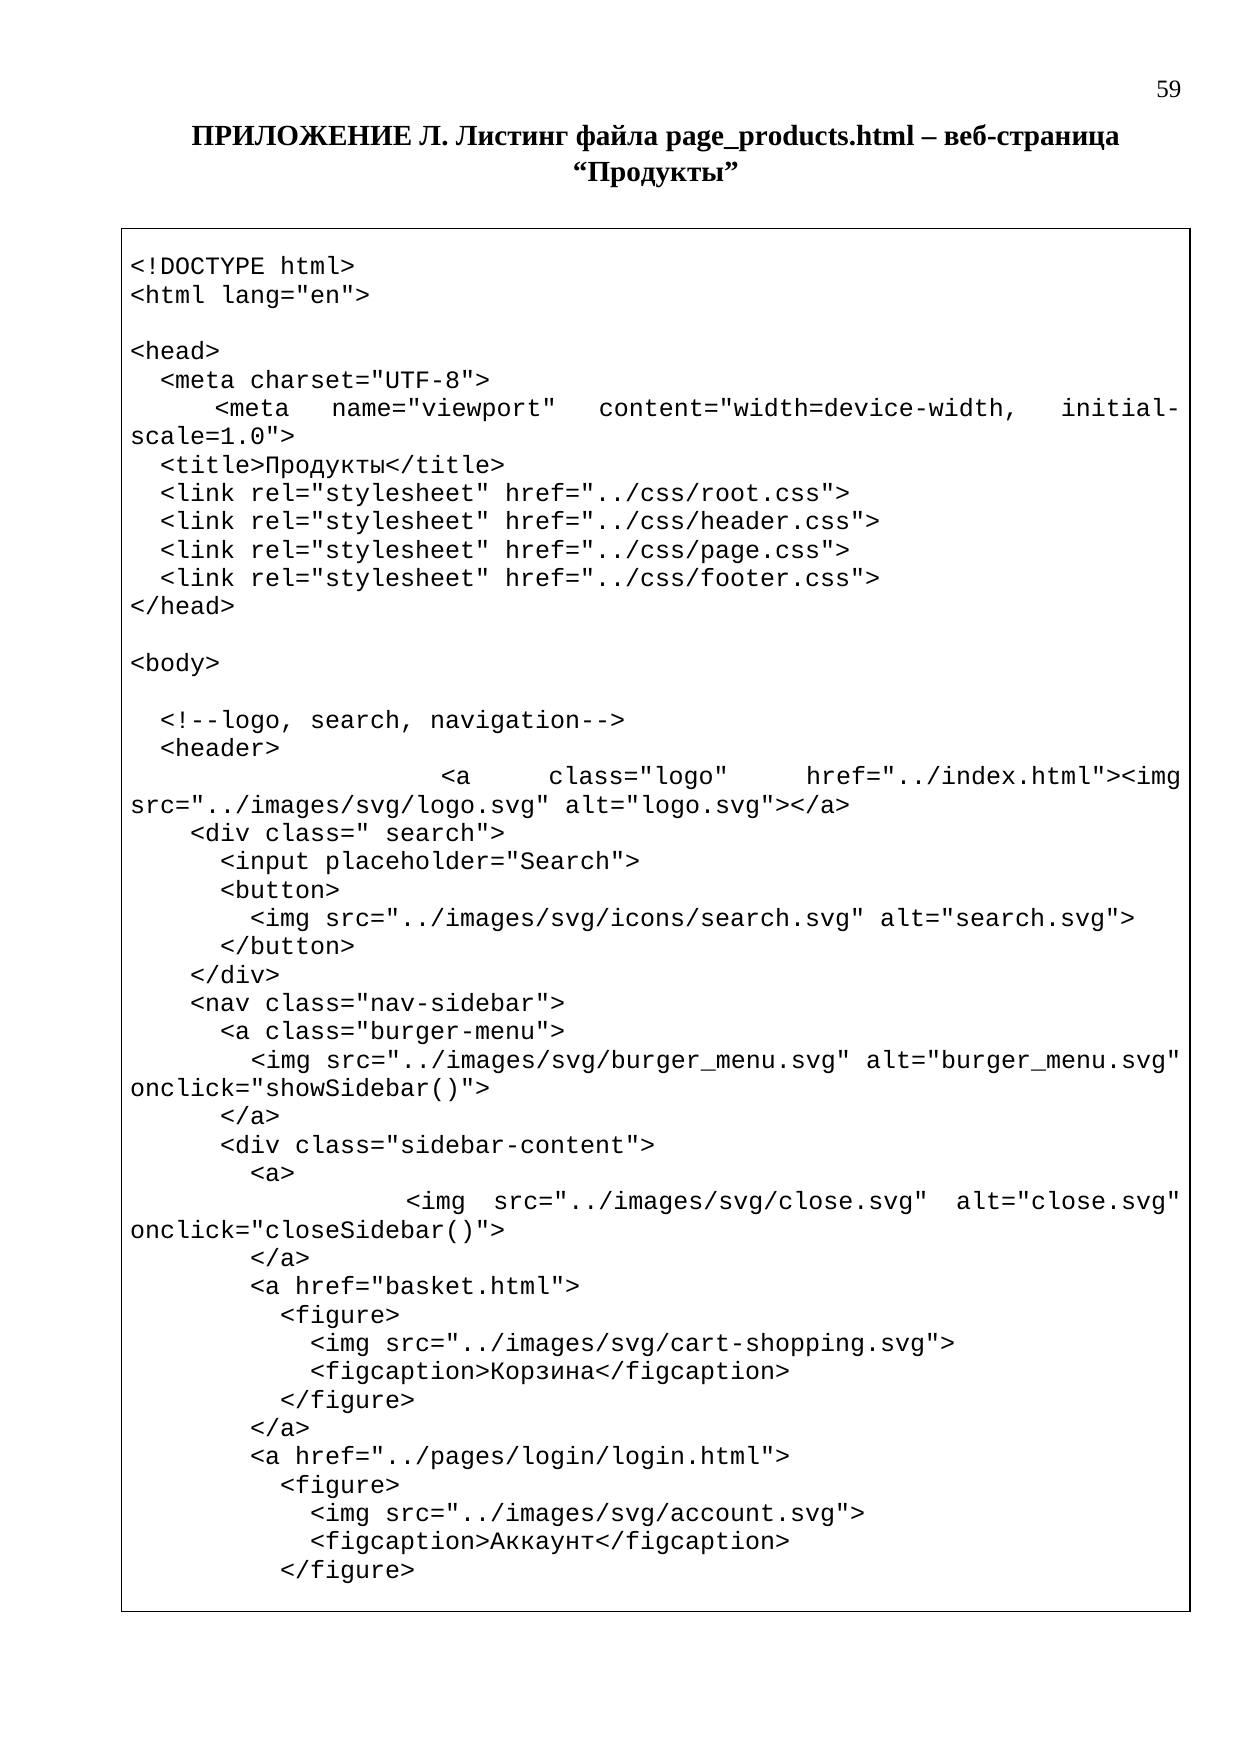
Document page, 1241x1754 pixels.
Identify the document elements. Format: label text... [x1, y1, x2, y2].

text <header> [130, 736, 1181, 764]
text <link rel="stylesheet" href="../css/root.css"> [130, 481, 1181, 509]
text </div> [130, 962, 1181, 991]
text <head> [130, 339, 1181, 367]
text </a> [130, 1104, 1181, 1132]
text <link rel="stylesheet" href="../css/header.css"> [130, 509, 1181, 537]
text <a href="../pages/login/login.html"> [130, 1444, 1181, 1472]
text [130, 1331, 1181, 1359]
text </a> [130, 1416, 1181, 1444]
text <nav class="nav-sidebar"> [130, 991, 1181, 1019]
text <img src="../images/svg/burger_menu.svg" alt="burger_menu.svg" onclick="showSidebar()"> [130, 1047, 1181, 1104]
text <figure> [130, 1472, 1181, 1501]
subtitle ПРИЛОЖЕНИЕ Л. Листинг файла page_products.html – веб-страница “Продукты” [130, 118, 1181, 188]
text </head> [130, 594, 1181, 622]
text </figure> [122, 1531, 1189, 1611]
text <a href="basket.html"> [130, 1274, 1181, 1302]
text <img src="../images/svg/account.svg"> [130, 1501, 1181, 1529]
text <a> [130, 1161, 1181, 1189]
text <!--logo, search, navigation--> [130, 707, 1181, 736]
text <!DOCTYPE html> [122, 229, 1189, 282]
text <body> [130, 651, 1181, 679]
text <input placeholder="Search"> [130, 849, 1181, 877]
text <div class=" search"> [130, 821, 1181, 849]
text <figcaption>Корзина</figcaption> [130, 1359, 1181, 1387]
text <img src="../images/svg/close.svg" alt="close.svg" onclick="closeSidebar()"> [130, 1189, 1181, 1246]
text <link rel="stylesheet" href="../css/page.css"> [130, 537, 1181, 566]
text </figure> [130, 1387, 1181, 1416]
text <div class="sidebar-content"> [130, 1132, 1181, 1161]
text <title>Продукты</title> [130, 452, 1181, 481]
text <a class="logo" href="../index.html"><img src="../images/svg/logo.svg" alt="logo.svg"></a> [130, 764, 1181, 821]
text <a class="burger-menu"> [130, 1019, 1181, 1047]
text </button> [130, 934, 1181, 962]
text <figure> [130, 1302, 1181, 1331]
text <meta name="viewport" content="width=device-width, initial-scale=1.0"> [130, 396, 1181, 452]
text <meta charset="UTF-8"> [130, 367, 1181, 396]
text <button> [130, 877, 1181, 906]
text <link rel="stylesheet" href="../css/footer.css"> [130, 566, 1181, 594]
text </a> [130, 1246, 1181, 1274]
text <img src="../images/svg/icons/search.svg" alt="search.svg"> [130, 906, 1181, 934]
text <html lang="en"> [130, 282, 1181, 311]
